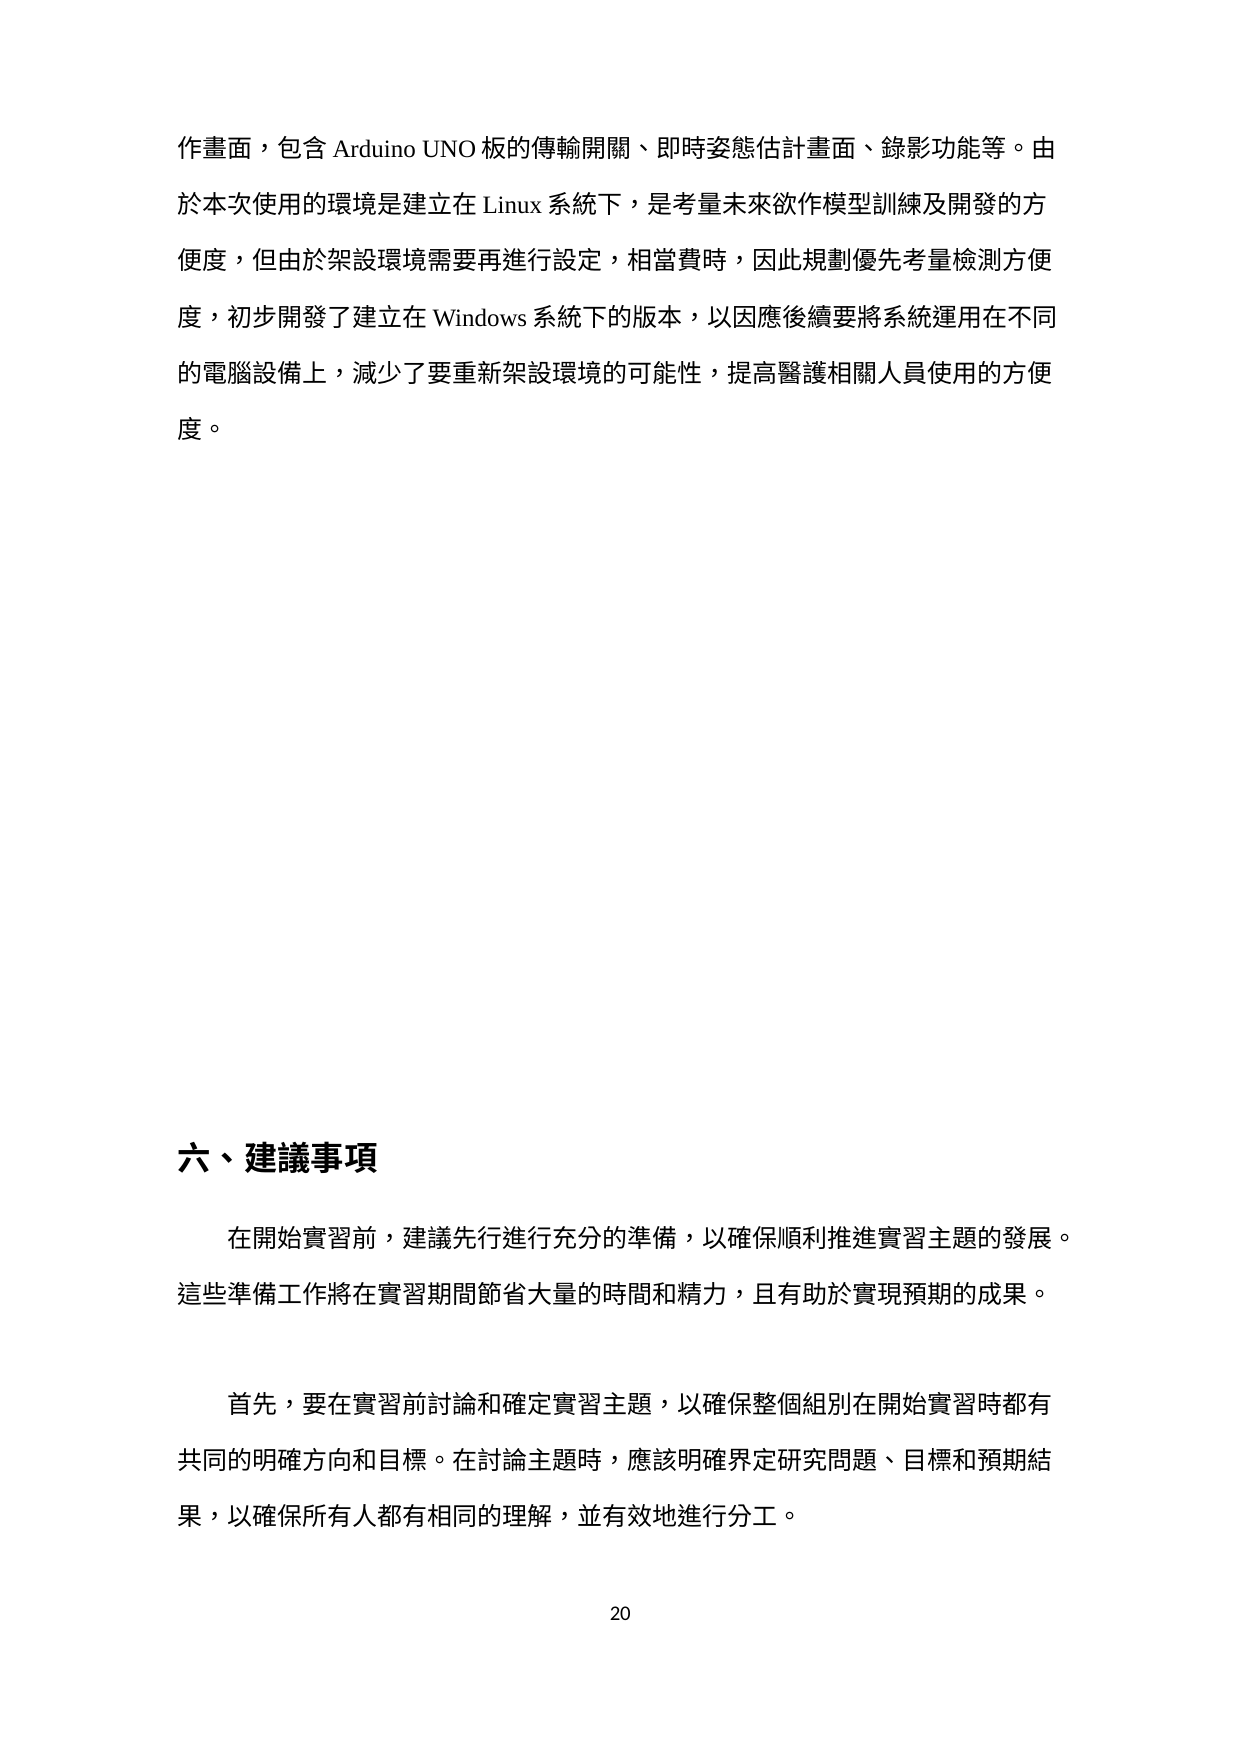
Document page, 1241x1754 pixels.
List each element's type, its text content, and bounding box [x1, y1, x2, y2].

text 首先，要在實習前討論和確定實習主題，以確保整個組別在開始實習時都有共同的明確方向和目標。在討論主題時，應該明確界定研究問題、目標和預期結果，以確保所有人都有相同的理解，並有效地進行分工。 [177, 1384, 1063, 1534]
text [177, 128, 1063, 446]
subtitle 六、建議事項 [177, 1118, 1063, 1193]
text 在開始實習前，建議先行進行充分的準備，以確保順利推進實習主題的發展。這些準備工作將在實習期間節省大量的時間和精力，且有助於實現預期的成果。 [177, 1217, 1063, 1311]
